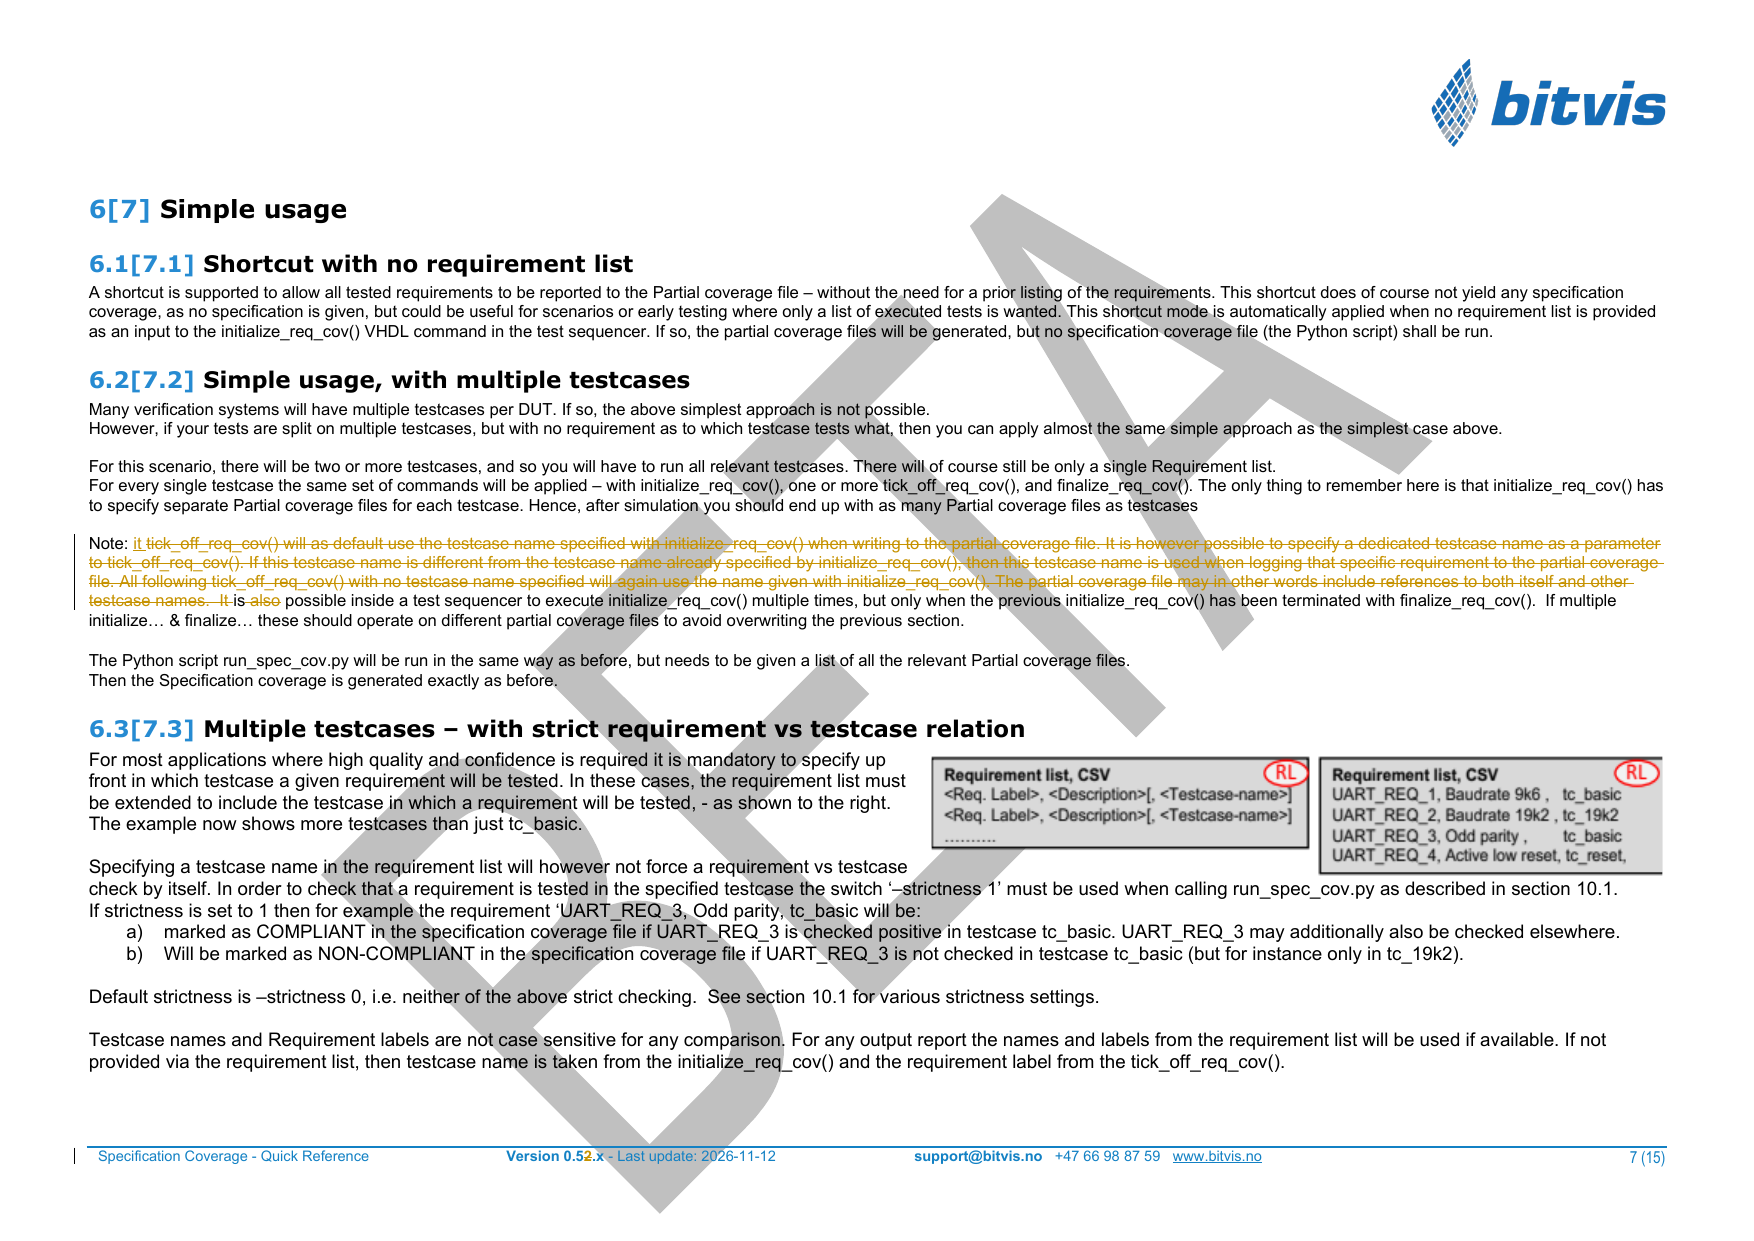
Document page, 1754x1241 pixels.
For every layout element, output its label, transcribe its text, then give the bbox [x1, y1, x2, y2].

text Then the Specification coverage is generated exactly as before. [88, 670, 1665, 689]
picture [1431, 59, 1666, 147]
list Will be marked as NON-COMPLIANT in the specification coverage file if UART_REQ_3 is not checked in testcase tc_basic (but for instance only in tc_19k2). [126, 943, 1665, 964]
text If strictness is set to 1 then for example the requirement ‘UART_REQ_3, Odd parity, tc_basic will be: [88, 899, 1665, 921]
text The Python script run_spec_cov.py will be run in the same way as before, but needs to be given a list of all the relevant Partial coverage files. [88, 651, 1665, 670]
text For most applications where high quality and confidence is required it is mandatory to specify up front in which testcase a given requirement will be tested. In these cases, the requirement list must be extended to include the testcase in which a requirement will be tested, - as shown to the right. The example now shows more testcases than just tc_basic. [88, 748, 1665, 835]
subtitle Multiple testcases – with strict requirement vs testcase relation [88, 714, 1665, 742]
subtitle Simple usage [88, 193, 1665, 224]
list marked as COMPLIANT in the specification coverage file if UART_REQ_3 is checked positive in testcase tc_basic. UART_REQ_3 may additionally also be checked elsewhere. [126, 921, 1665, 943]
text Specifying a testcase name in the requirement list will however not force a requirement vs testcase check by itself. In order to check that a requirement is tested in the specified testcase the switch ‘–strictness 1’ must be used when calling run_spec_cov.py as described in section 10.1. [88, 856, 1665, 899]
subtitle Simple usage, with multiple testcases [88, 366, 1665, 393]
subtitle Shortcut with no requirement list [88, 249, 1665, 277]
text Many verification systems will have multiple testcases per DUT. If so, the above simplest approach is not possible. [88, 399, 1665, 419]
text However, if your tests are split on multiple testcases, but with no requirement as to which testcase tests what, then you can apply almost the same simple approach as the simplest case above. [88, 419, 1665, 438]
text A shortcut is supported to allow all tested requirements to be reported to the Partial coverage file – without the need for a prior listing of the requirements. This shortcut does of course not yield any specification coverage, as no specification is given, but could be useful for scenarios or early testing where only a list of executed tests is wanted. This shortcut mode is automatically applied when no requirement list is provided as an input to the initialize_req_cov() VHDL command in the test sequencer. If so, the partial coverage files will be generated, but no specification coverage file (the Python script) shall be run. [88, 283, 1665, 341]
text For every single testcase the same set of commands will be applied – with initialize_req_cov(), one or more tick_off_req_cov(), and finalize_req_cov(). The only thing to remember here is that initialize_req_cov() has to specify separate Partial coverage files for each testcase. Hence, after simulation you should end up with as many Partial coverage files as testcases [88, 476, 1665, 514]
text Note: is possible inside a test sequencer to execute initialize_req_cov() multiple times, but only when the previous initialize_req_cov() has been terminated with finalize_req_cov(). If multiple initialize… & finalize… these should operate on different partial coverage files to avoid overwriting the previous section. [88, 534, 1665, 629]
text Default strictness is –strictness 0, i.e. neither of the above strict checking. See section 10.1 for various strictness settings. [88, 986, 1665, 1007]
text For this scenario, there will be two or more testcases, and so you will have to run all relevant testcases. There will of course still be only a single Requirement list. [88, 457, 1665, 476]
text Testcase names and Requirement labels are not case sensitive for any comparison. For any output report the names and labels from the requirement list will be used if available. If not provided via the requirement list, then testcase name is taken from the initialize_req_cov() and the requirement label from the tick_off_req_cov(). [88, 1029, 1665, 1072]
